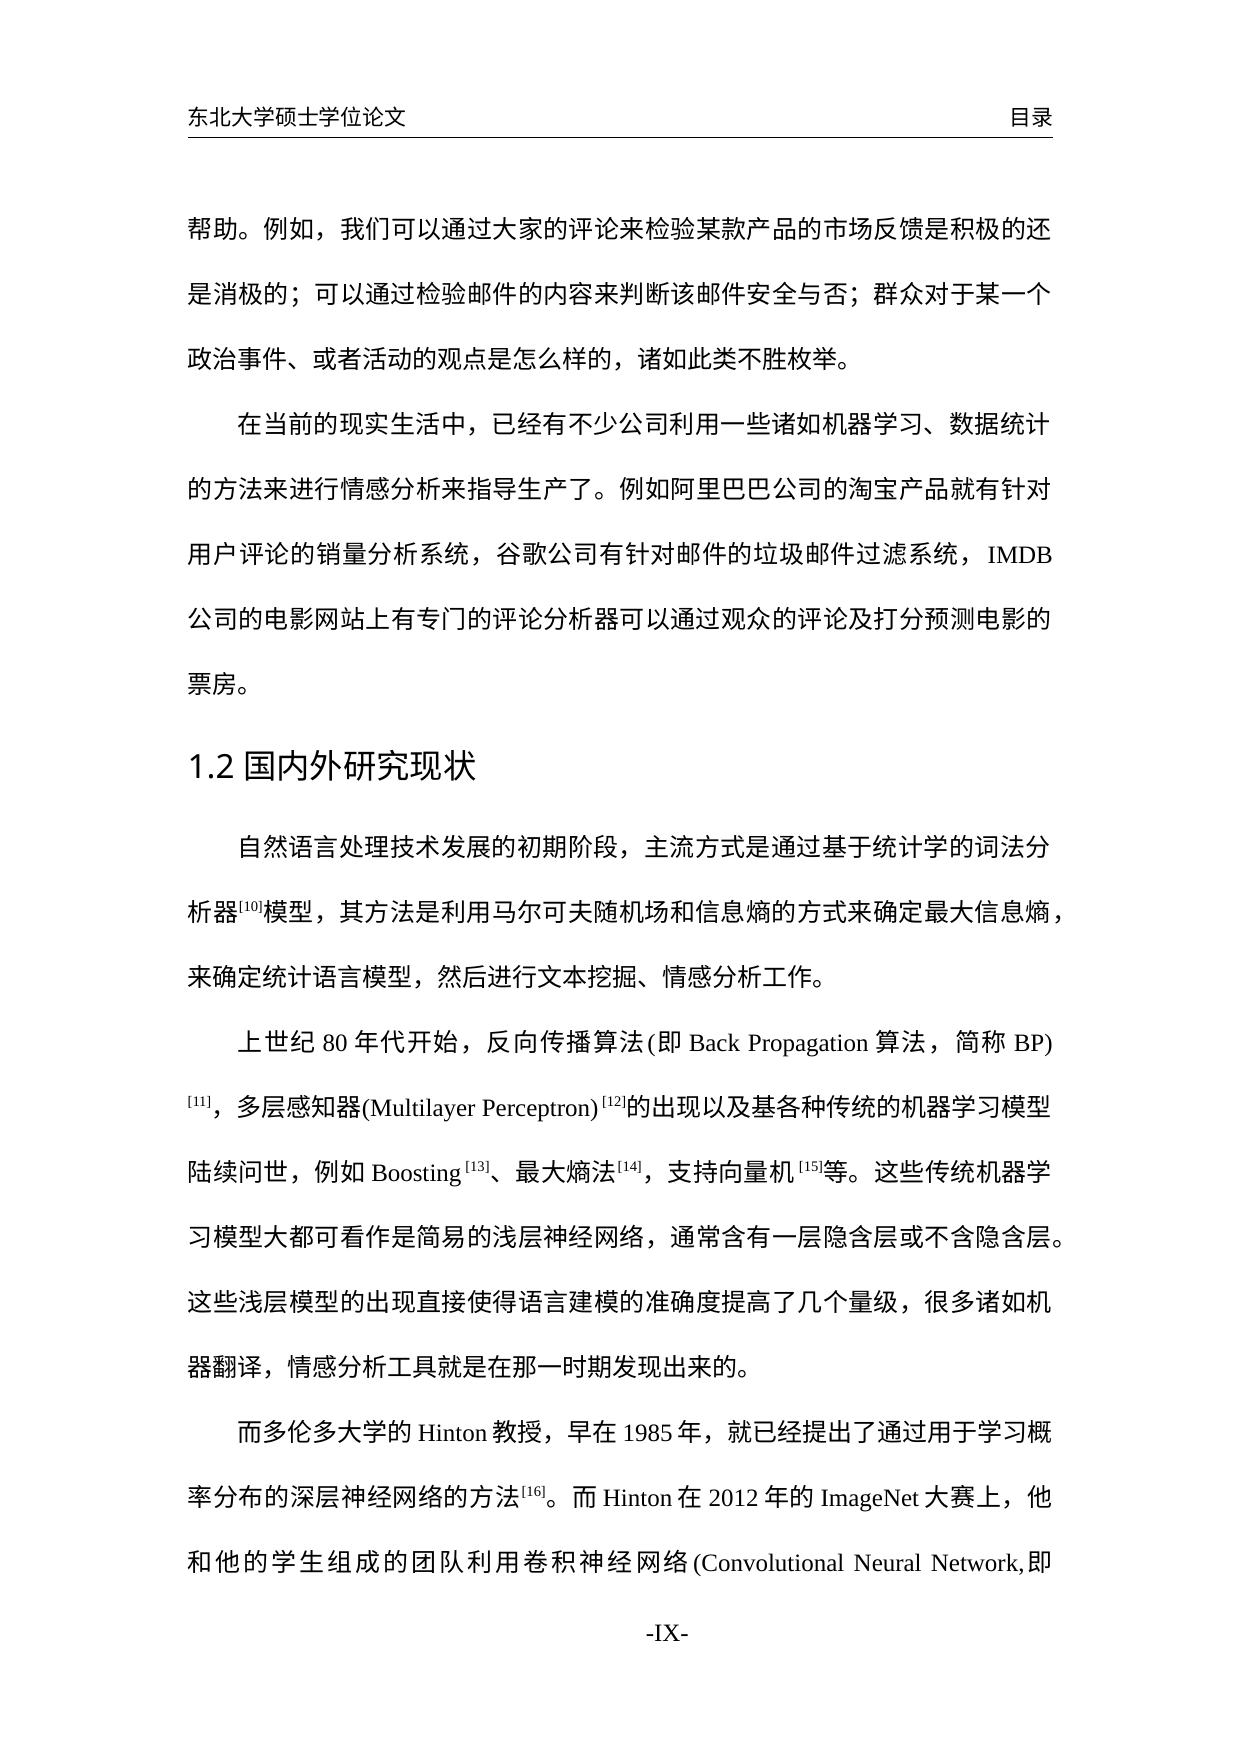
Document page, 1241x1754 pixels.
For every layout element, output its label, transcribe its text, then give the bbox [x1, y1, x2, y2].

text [187, 1398, 1053, 1593]
subtitle 1.2 国内外研究现状 [187, 731, 1053, 796]
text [187, 195, 1053, 390]
text 上世纪80年代开始，反向传播算法(即Back Propagation算法，简称BP) [11]，多层感知器(Multilayer Perceptron) [12]的出现以及基各种传统的机器学习模型陆续问世，例如Boosting [13]、最大熵法[14]，支持向量机 [15]等。这些传统机器学习模型大都可看作是简易的浅层神经网络，通常含有一层隐含层或不含隐含层。这些浅层模型的出现直接使得语言建模的准确度提高了几个量级，很多诸如机器翻译，情感分析工具就是在那一时期发现出来的。 [187, 1008, 1053, 1398]
text 在当前的现实生活中，已经有不少公司利用一些诸如机器学习、数据统计的方法来进行情感分析来指导生产了。例如阿里巴巴公司的淘宝产品就有针对用户评论的销量分析系统，谷歌公司有针对邮件的垃圾邮件过滤系统，IMDB公司的电影网站上有专门的评论分析器可以通过观众的评论及打分预测电影的票房。 [187, 390, 1053, 715]
text 自然语言处理技术发展的初期阶段，主流方式是通过基于统计学的词法分析器[10]模型，其方法是利用马尔可夫随机场和信息熵的方式来确定最大信息熵，来确定统计语言模型，然后进行文本挖掘、情感分析工作。 [187, 813, 1053, 1008]
